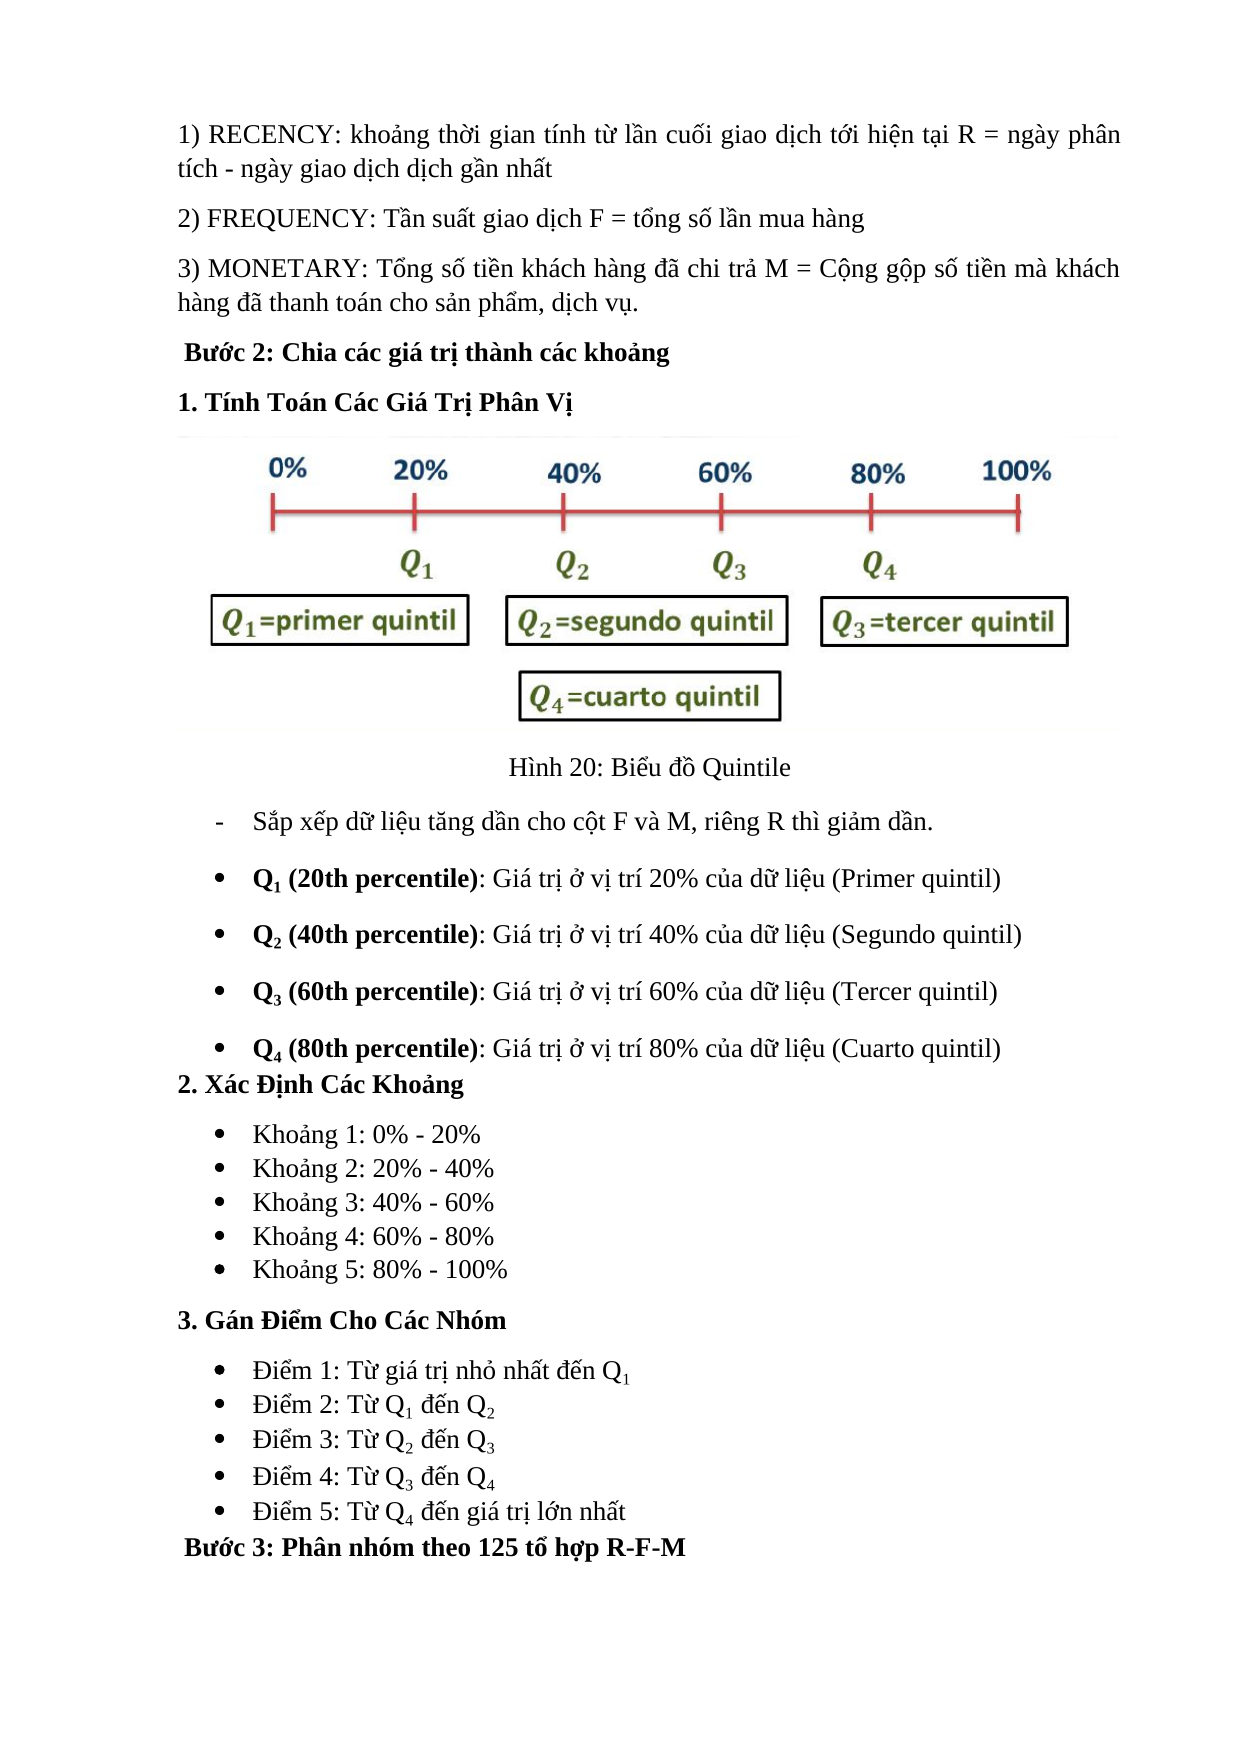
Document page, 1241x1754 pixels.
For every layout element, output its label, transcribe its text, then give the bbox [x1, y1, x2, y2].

list Khoảng 5: 80% - 100% [215, 1253, 1122, 1284]
list Khoảng 3: 40% - 60% [215, 1186, 1122, 1217]
text 1. Tính Toán Các Giá Trị Phân Vị [177, 386, 1122, 417]
list Điểm 4: Từ Q₃ đến Q₄ [215, 1459, 1122, 1491]
list Điểm 2: Từ Q₁ đến Q₂ [215, 1388, 1122, 1419]
text 1) RECENCY: khoảng thời gian tính từ lần cuối giao dịch tới hiện tại R = ngày phân tích - ngày giao dịch dịch gần nhất [177, 118, 1122, 183]
text Bước 3: Phân nhóm theo 125 tổ hợp R-F-M [177, 1531, 1122, 1563]
list Q₁ (20th percentile): Giá trị ở vị trí 20% của dữ liệu (Primer quintil) [215, 862, 1122, 893]
list Khoảng 1: 0% - 20% [215, 1118, 1122, 1149]
list Q₄ (80th percentile): Giá trị ở vị trí 80% của dữ liệu (Cuarto quintil) [215, 1032, 1122, 1063]
text 3) MONETARY: Tổng số tiền khách hàng đã chi trả M = Cộng gộp số tiền mà khách hàng đã thanh toán cho sản phẩm, dịch vụ. [177, 252, 1122, 317]
list Điểm 1: Từ giá trị nhỏ nhất đến Q₁ [215, 1354, 1122, 1385]
list Q₃ (60th percentile): Giá trị ở vị trí 60% của dữ liệu (Tercer quintil) [215, 975, 1122, 1007]
list Sắp xếp dữ liệu tăng dần cho cột F và M, riêng R thì giảm dần. [215, 805, 1122, 836]
list Khoảng 2: 20% - 40% [215, 1152, 1122, 1183]
picture [177, 436, 1118, 732]
text Hình 20: Biểu đồ Quintile [177, 751, 1122, 782]
list Điểm 5: Từ Q₄ đến giá trị lớn nhất [215, 1496, 1122, 1527]
text Bước 2: Chia các giá trị thành các khoảng [177, 336, 1122, 367]
text 2) FREQUENCY: Tần suất giao dịch F = tổng số lần mua hàng [177, 202, 1122, 233]
list Khoảng 4: 60% - 80% [215, 1219, 1122, 1251]
list Q₂ (40th percentile): Giá trị ở vị trí 40% của dữ liệu (Segundo quintil) [215, 919, 1122, 950]
text 2. Xác Định Các Khoảng [177, 1068, 1122, 1099]
list Điểm 3: Từ Q₂ đến Q₃ [215, 1424, 1122, 1455]
text 3. Gán Điểm Cho Các Nhóm [177, 1304, 1122, 1335]
